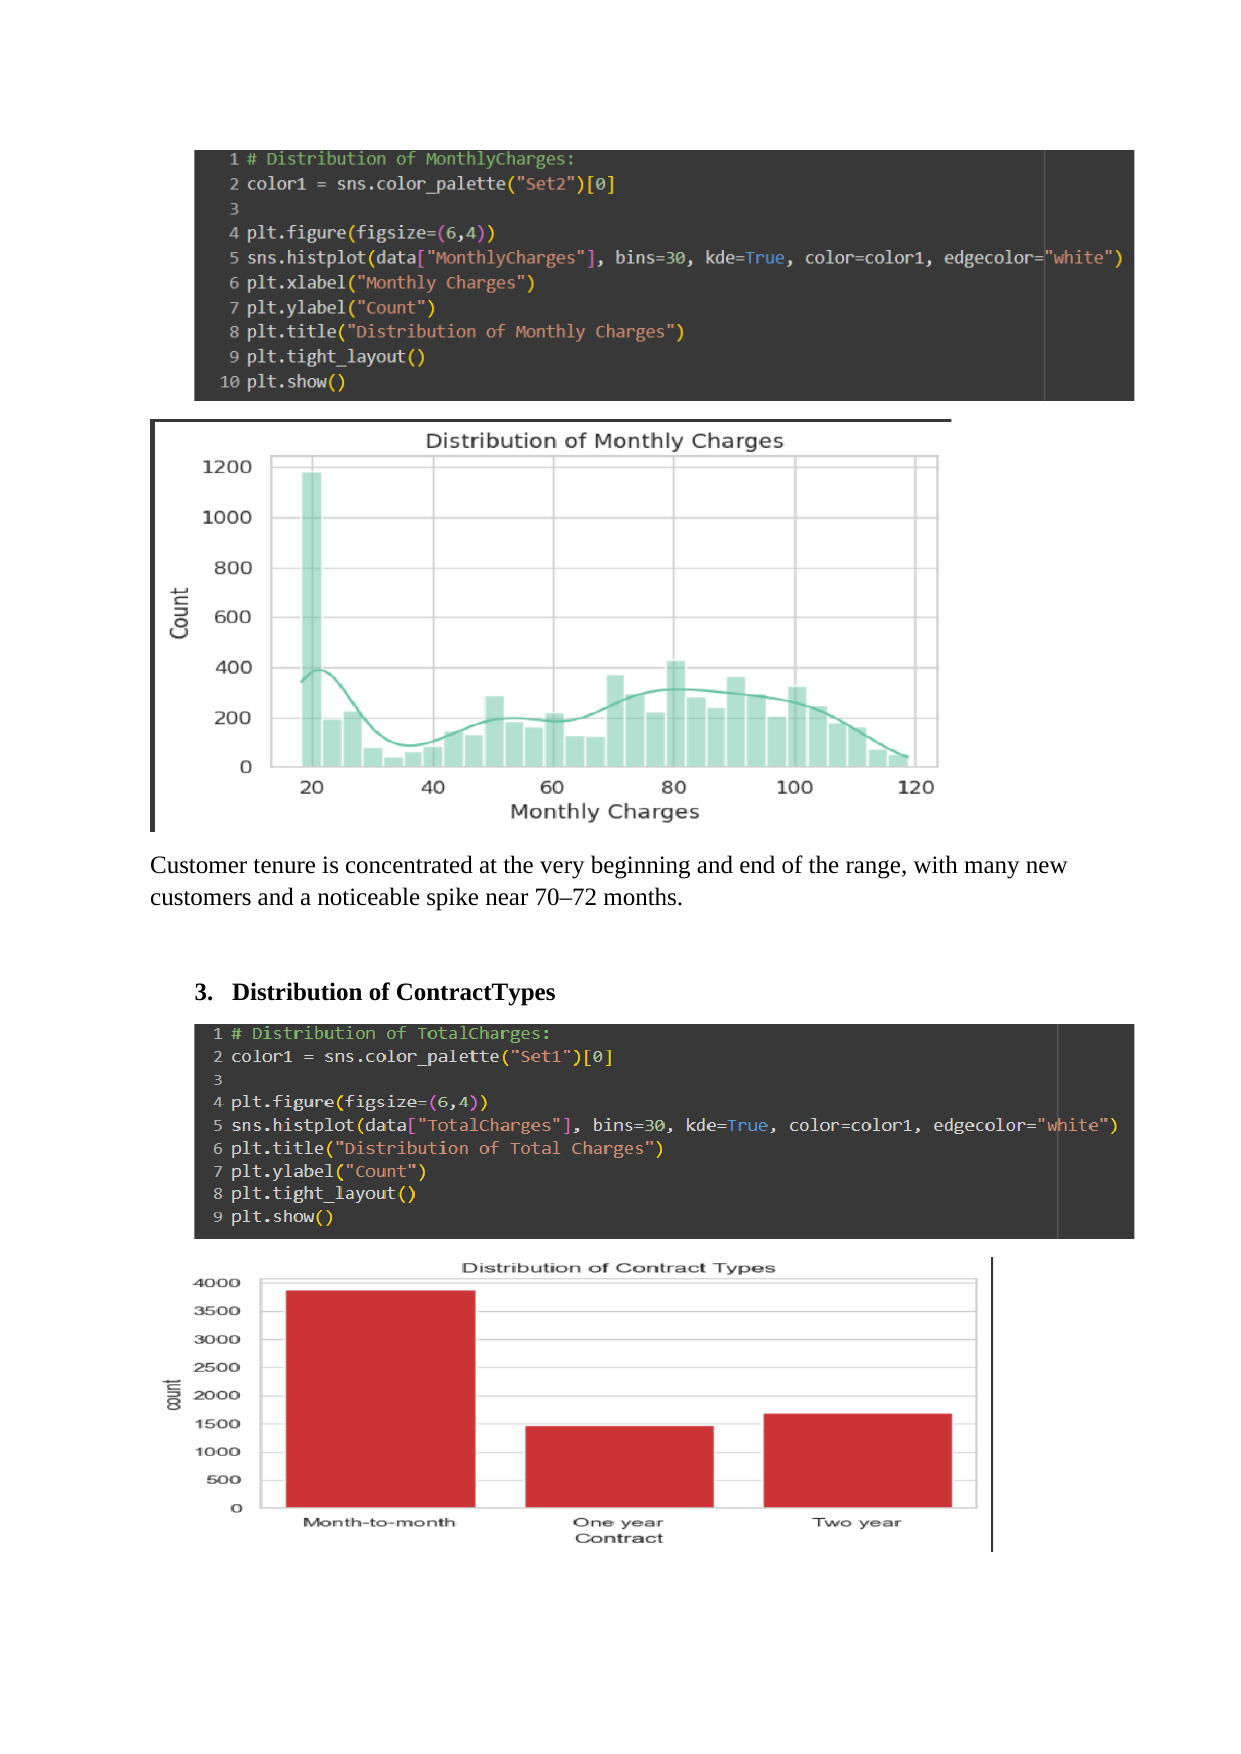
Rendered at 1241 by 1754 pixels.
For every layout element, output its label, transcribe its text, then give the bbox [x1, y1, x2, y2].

picture [194, 1024, 1135, 1239]
picture [150, 1257, 994, 1552]
text Customer tenure is concentrated at the very beginning and end of the range, with many new customers and a noticeable spike near 70–72 months. [150, 851, 1090, 910]
list Distribution of ContractTypes [194, 977, 1090, 1006]
picture [150, 419, 952, 832]
picture [194, 150, 1135, 401]
